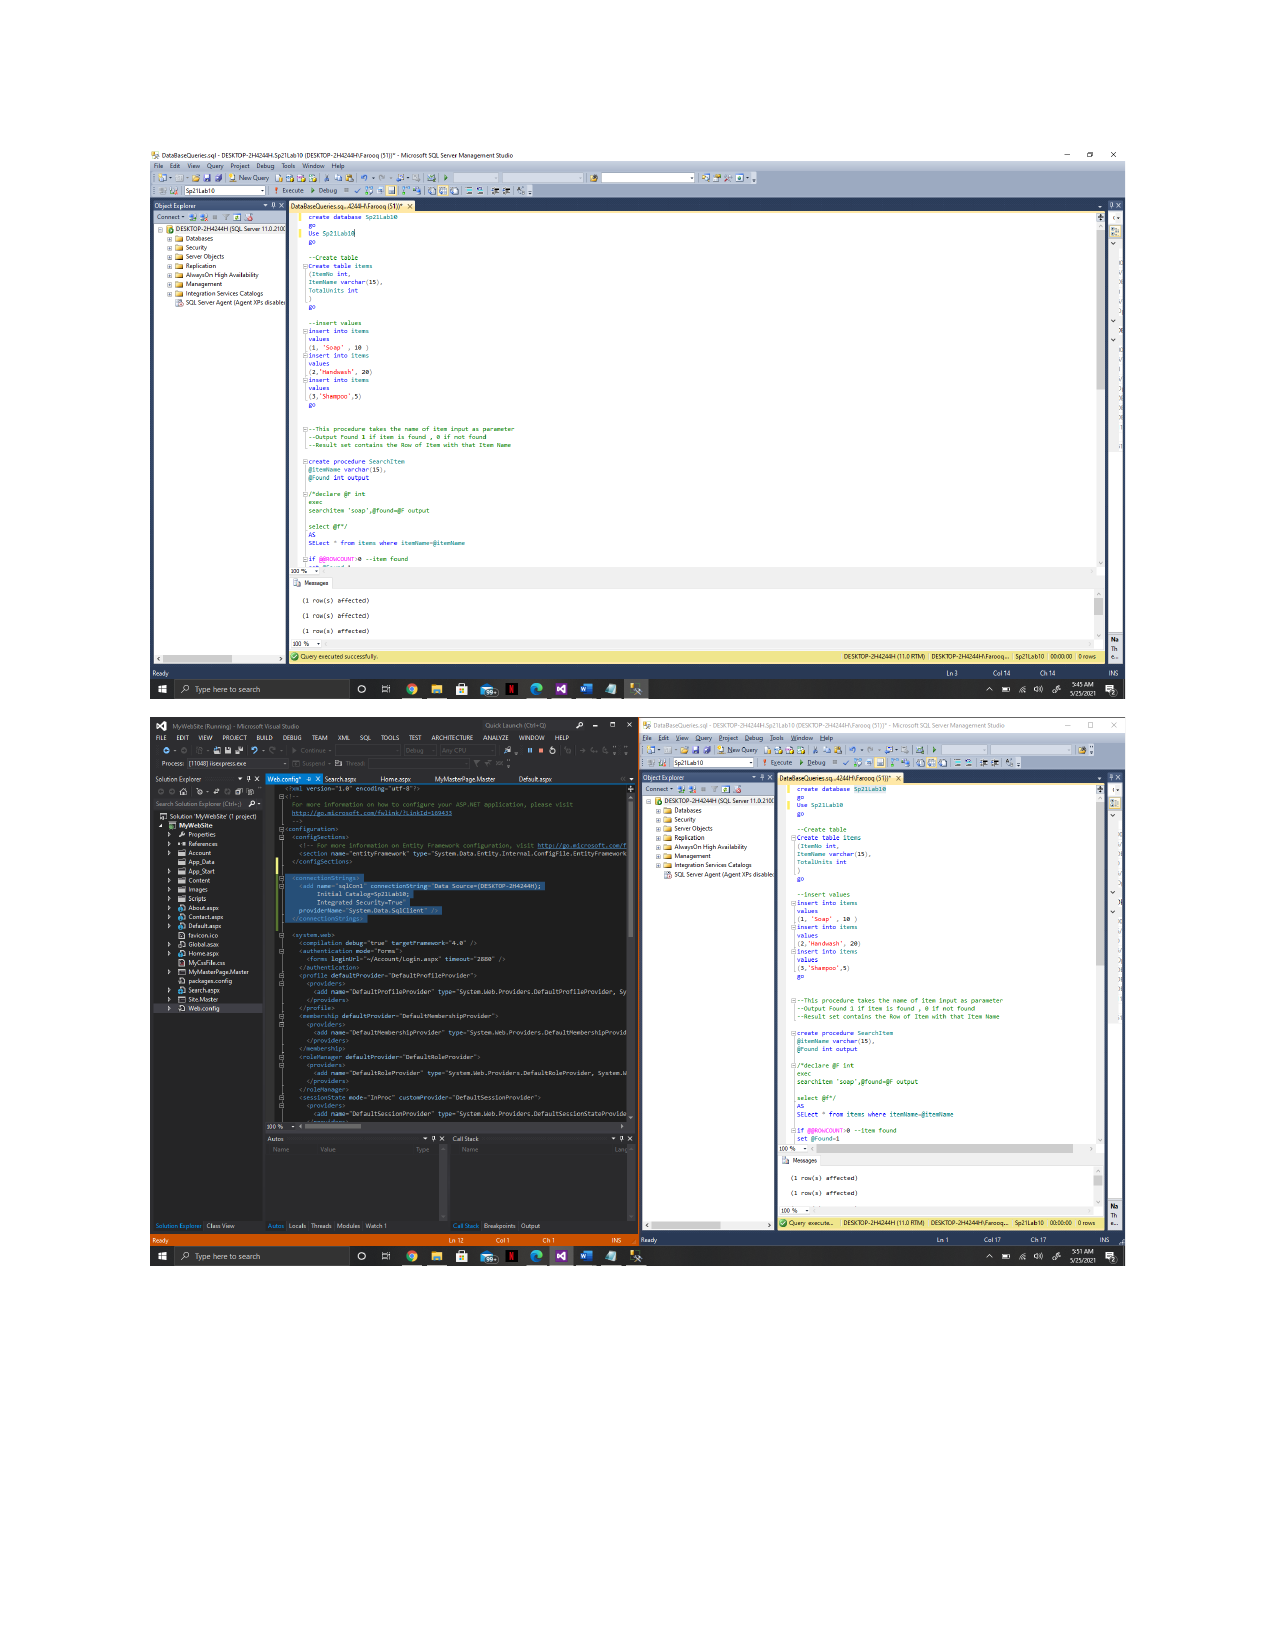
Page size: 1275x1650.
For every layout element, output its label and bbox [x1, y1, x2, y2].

picture [150, 717, 1125, 1266]
picture [150, 150, 1125, 699]
